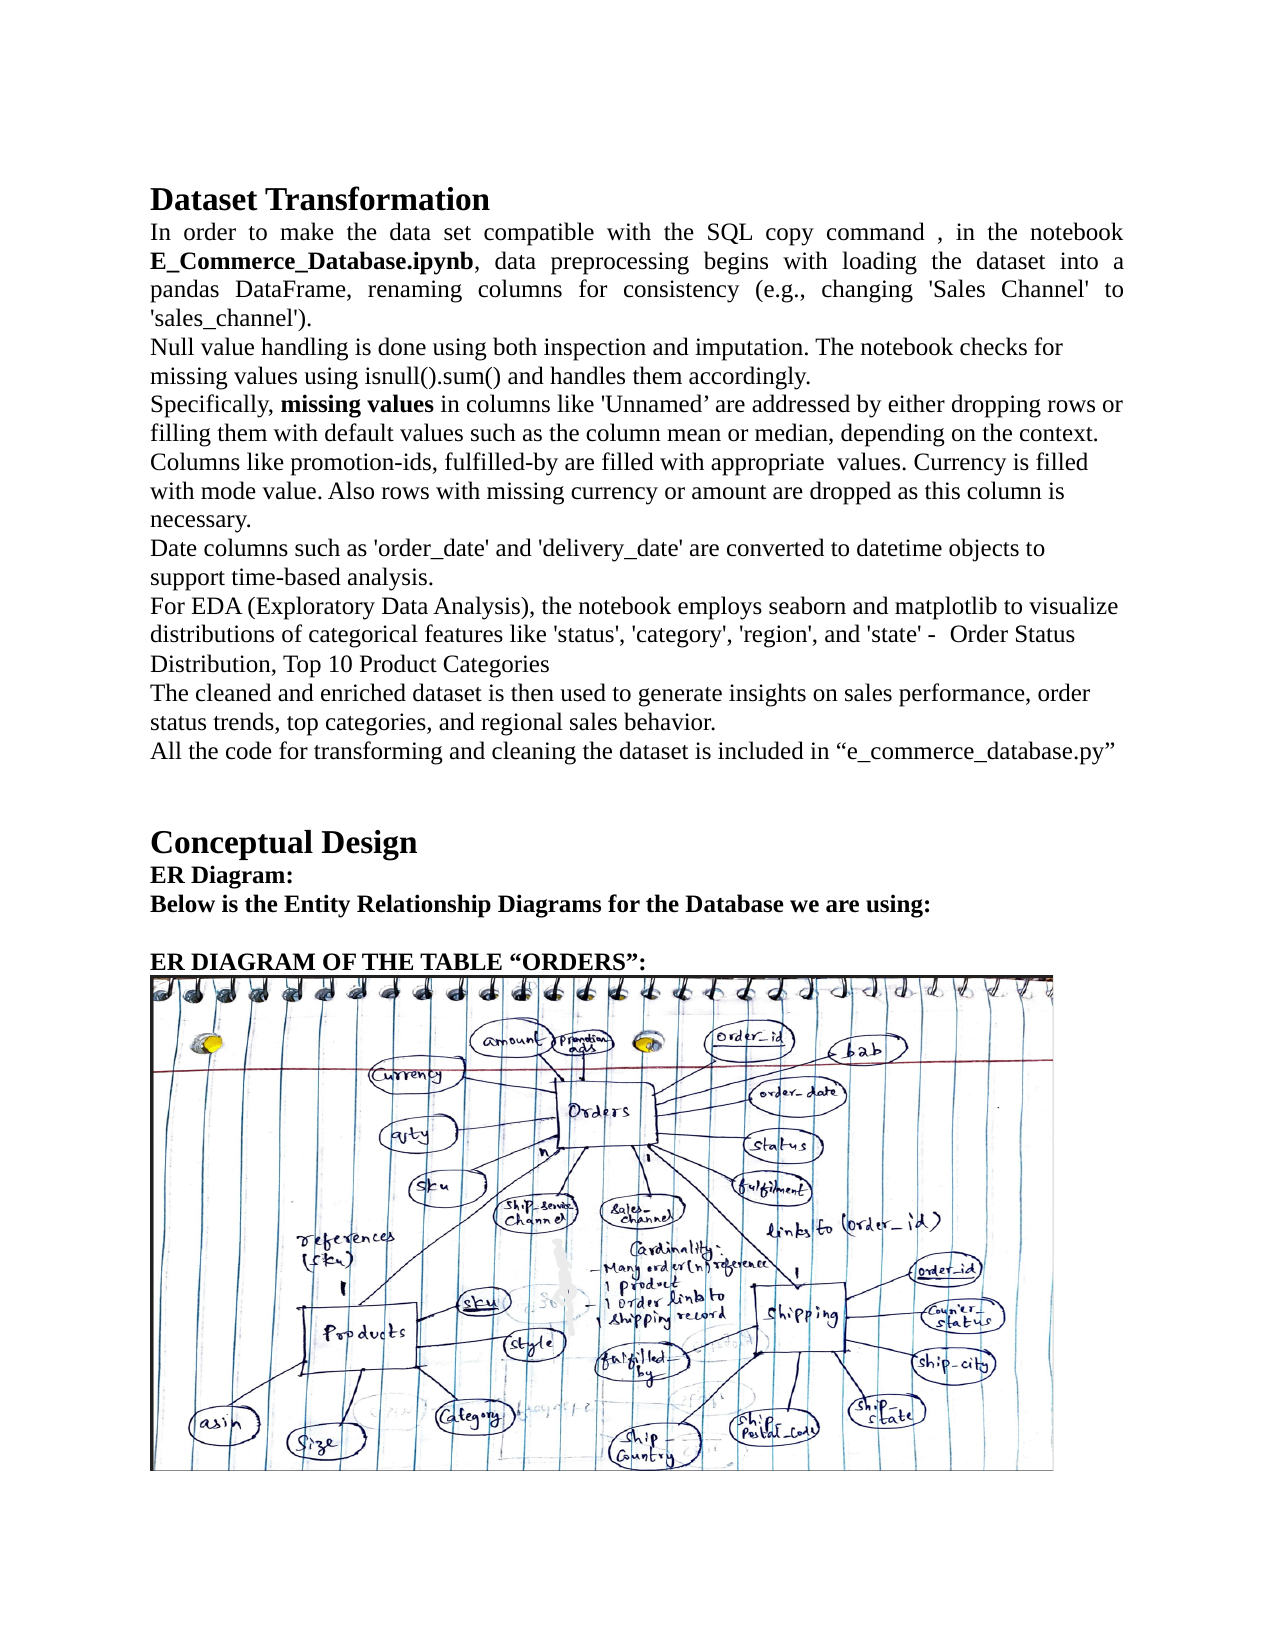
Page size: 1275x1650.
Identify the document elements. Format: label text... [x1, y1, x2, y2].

text Null value handling is done using both inspection and imputation. The notebook checks for missing values using isnull().sum() and handles them accordingly. [150, 332, 1125, 389]
text Below is the Entity Relationship Diagrams for the Database we are using: [150, 889, 1125, 918]
text All the code for transforming and cleaning the dataset is included in “e_commerce_database.py” [150, 736, 1125, 764]
text ER DIAGRAM OF THE TABLE “ORDERS”: [150, 947, 1125, 975]
text Conceptual Design [150, 822, 1125, 860]
text Columns like promotion-ids, fulfilled-by are filled with appropriate values. Currency is filled with mode value. Also rows with missing currency or amount are dropped as this column is necessary. [150, 447, 1125, 533]
text The cleaned and enriched dataset is then used to generate insights on sales performance, order status trends, top categories, and regional sales behavior. [150, 678, 1125, 736]
text For EDA (Exploratory Data Analysis), the notebook employs seaborn and matplotlib to visualize distributions of categorical features like 'status', 'category', 'region', and 'state' - Order Status Distribution, Top 10 Product Categories [150, 591, 1125, 678]
text Dataset Transformation [150, 179, 1125, 217]
text Specifically, missing values in columns like 'Unnamed’ are addressed by either dropping rows or filling them with default values such as the column mean or median, depending on the context. [150, 389, 1125, 447]
picture [150, 975, 1054, 1471]
text In order to make the data set compatible with the SQL copy command , in the notebook E_Commerce_Database.ipynb, data preprocessing begins with loading the dataset into a pandas DataFrame, renaming columns for consistency (e.g., changing 'Sales Channel' to 'sales_channel'). [150, 217, 1125, 332]
text ER Diagram: [150, 860, 1125, 889]
text Date columns such as 'order_date' and 'delivery_date' are converted to datetime objects to support time-based analysis. [150, 533, 1125, 591]
